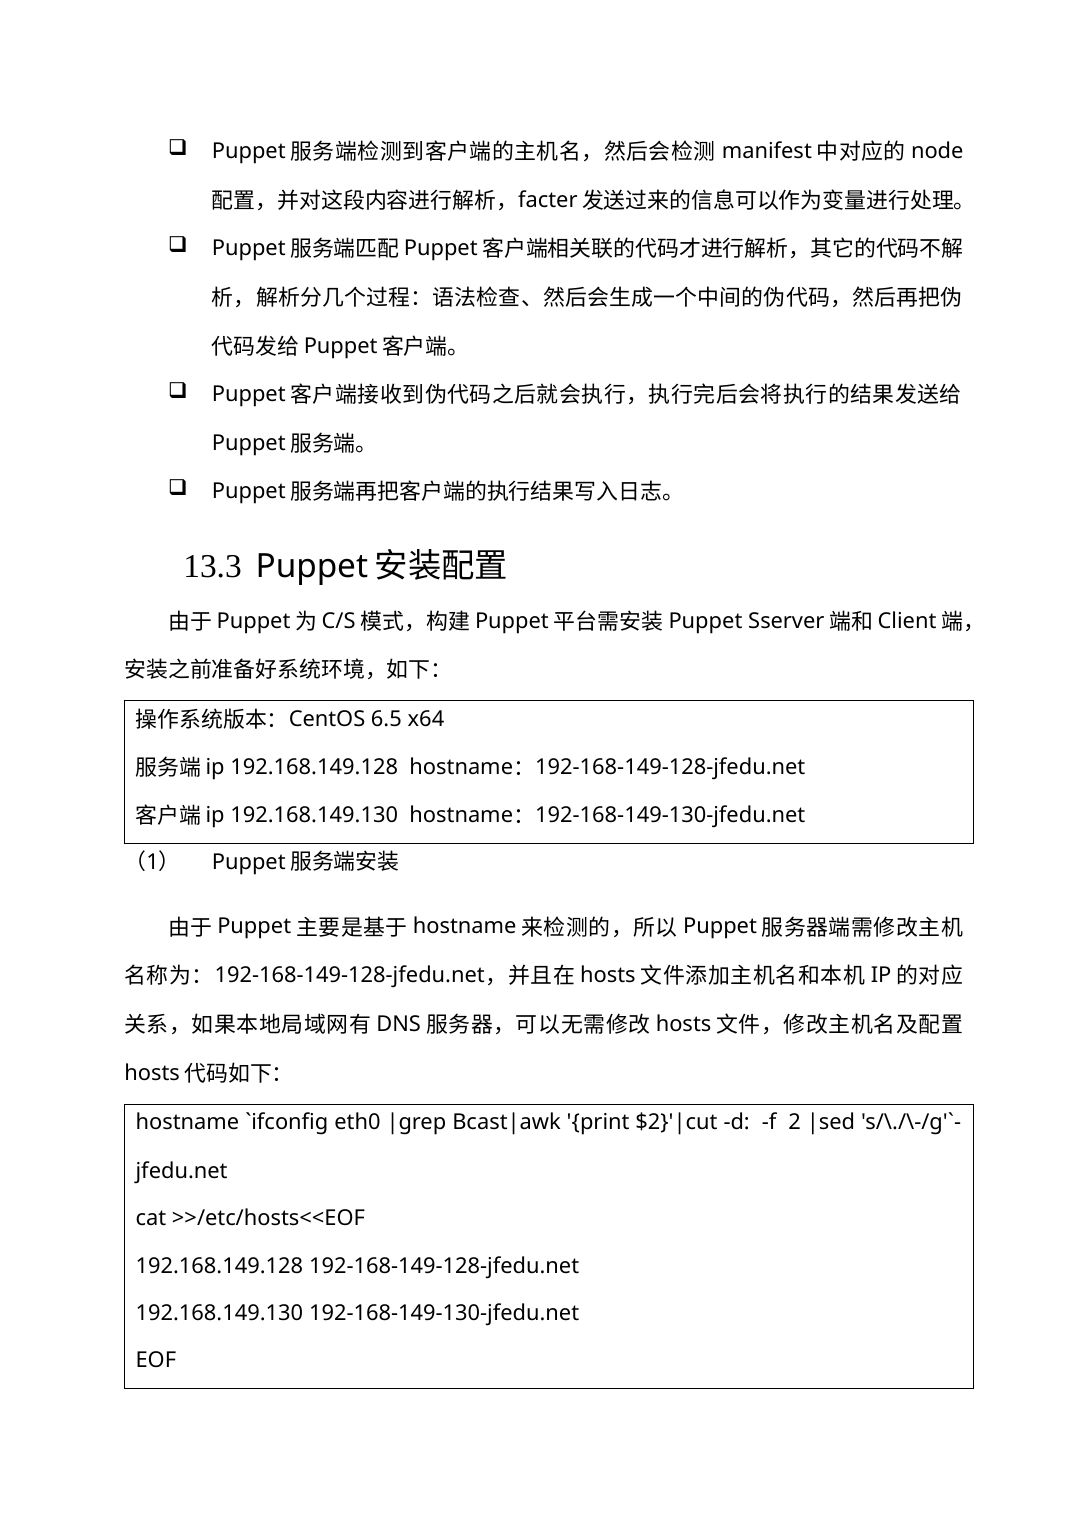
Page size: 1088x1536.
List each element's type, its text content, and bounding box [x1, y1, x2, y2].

list Puppet服务端匹配Puppet客户端相关联的代码才进行解析，其它的代码不解析，解析分几个过程：语法检查、然后会生成一个中间的伪代码，然后再把伪代码发给Puppet客户端。 [168, 231, 963, 361]
list Puppet服务端检测到客户端的主机名，然后会检测manifest中对应的node配置，并对这段内容进行解析，facter发送过来的信息可以作为变量进行处理。 [168, 134, 963, 215]
table_header 操作系统版本：CentOS 6.5 x64 服务端ip 192.168.149.128 hostname：192-168-149-128-jfedu.net 客户端ip 192.168.149.130 hostname：192-168-149-130-jfedu.net [125, 701, 973, 843]
list Puppet服务端再把客户端的执行结果写入日志。 [168, 474, 963, 506]
list Puppet服务端安装 [124, 844, 963, 877]
list Puppet客户端接收到伪代码之后就会执行，执行完后会将执行的结果发送给Puppet服务端。 [168, 377, 963, 458]
table_header hostname `ifconfig eth0 |grep Bcast|awk '{print $2}'|cut -d: -f 2 |sed 's/\./\-/g'`-jfedu.net cat >>/etc/hosts<<EOF 192.168.149.128 192-168-149-128-jfedu.net 192.168.149.130 192-168-149-130-jfedu.net EOF [125, 1105, 973, 1388]
text 由于Puppet为C/S模式，构建Puppet平台需安装Puppet Sserver端和Client端，安装之前准备好系统环境，如下： [124, 603, 963, 684]
text 由于Puppet主要是基于hostname来检测的，所以Puppet服务器端需修改主机名称为：192-168-149-128-jfedu.net，并且在hosts文件添加主机名和本机IP的对应关系，如果本地局域网有DNS服务器，可以无需修改hosts文件，修改主机名及配置hosts代码如下： [124, 909, 963, 1088]
subtitle Puppet安装配置 [183, 538, 963, 587]
